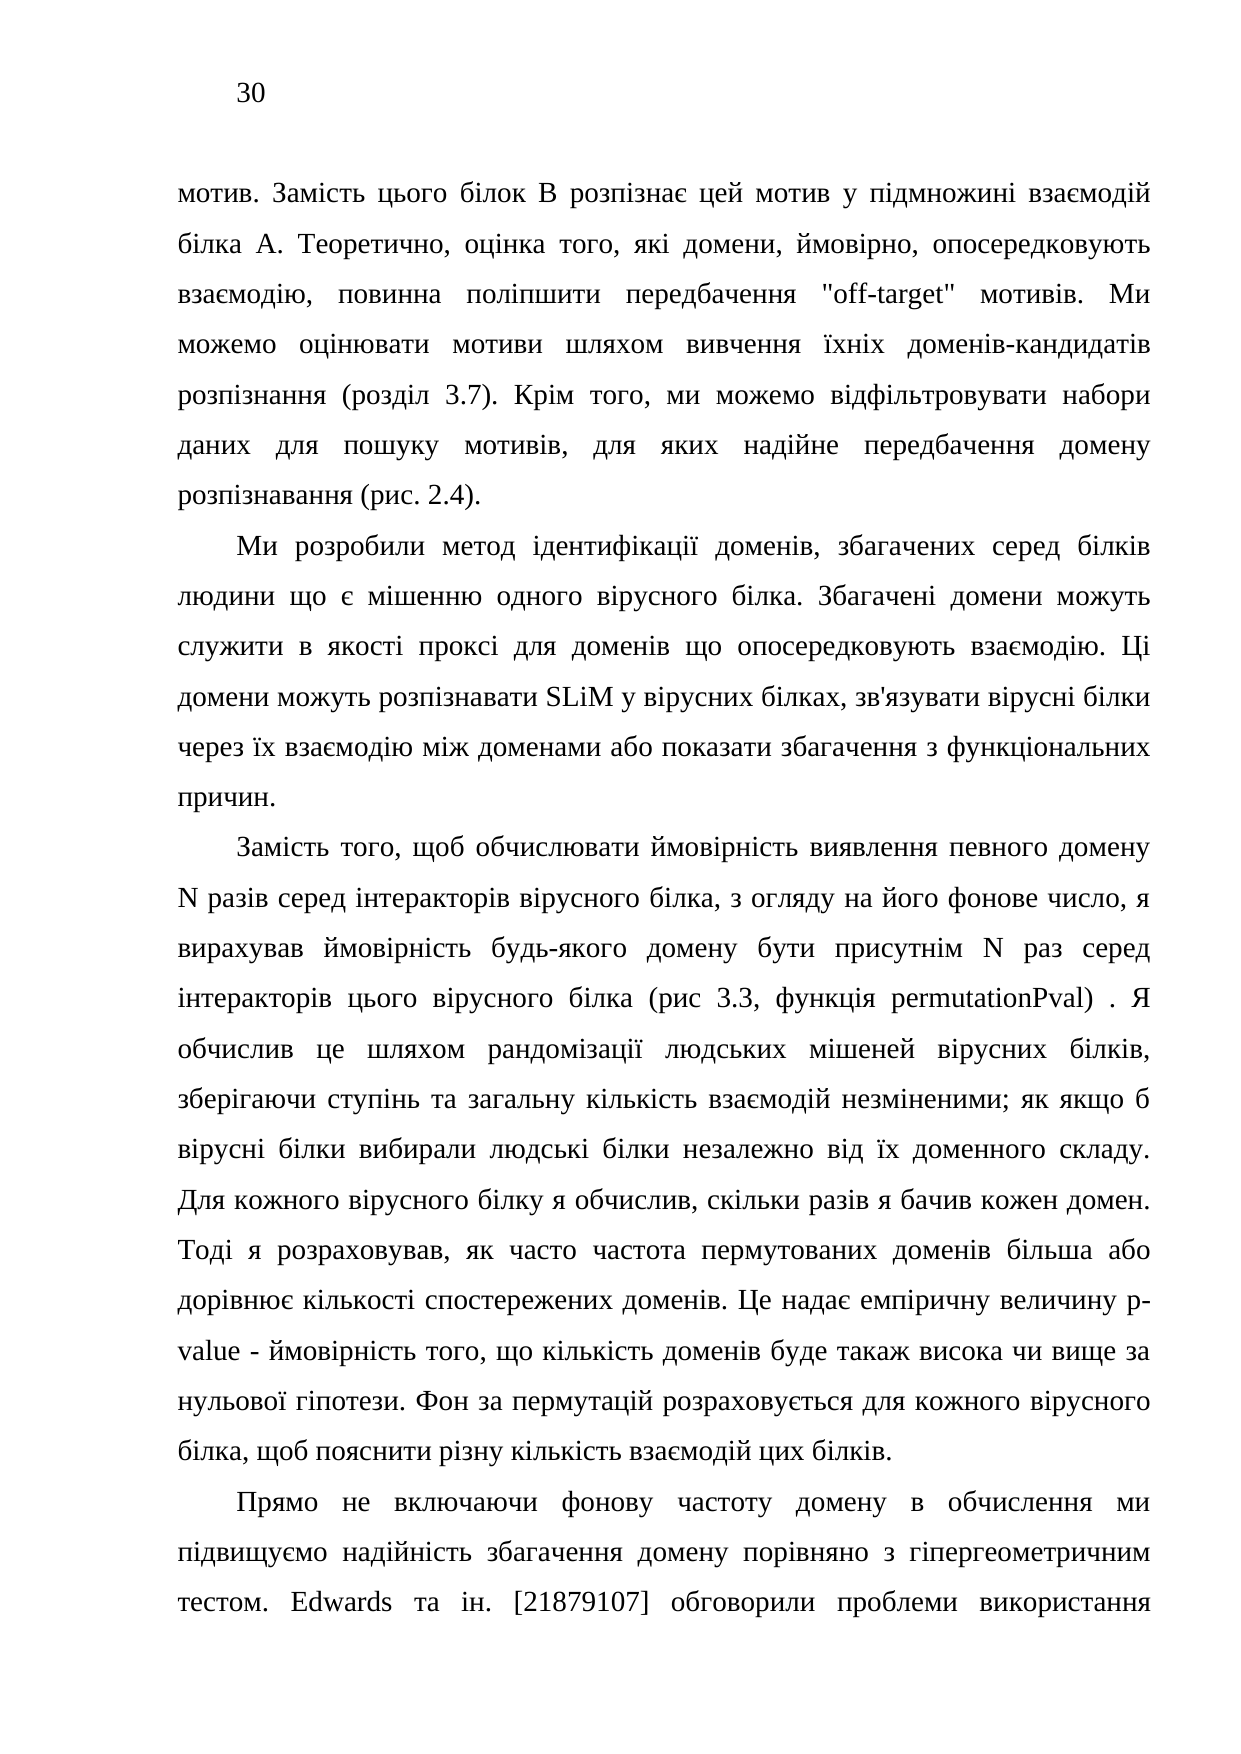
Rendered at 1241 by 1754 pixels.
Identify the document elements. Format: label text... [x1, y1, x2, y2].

text Ми розробили метод ідентифікації доменів, збагачених серед білків людини що є мішенню одного вірусного білка. Збагачені домени можуть служити в якості проксі для доменів що опосередковують взаємодію. Ці домени можуть розпізнавати SLiM у вірусних білках, зв'язувати вірусні білки через їх взаємодію між доменами або показати збагачення з функціональних причин. [177, 528, 1152, 813]
text Замість того, щоб обчислювати ймовірність виявлення певного домену N разів серед інтеракторів вірусного білка, з огляду на його фонове число, я вирахував ймовірність будь-якого домену бути присутнім N раз серед інтеракторів цього вірусного білка (рис 3.3, функція permutationPval) . Я обчислив це шляхом рандомізації людських мішеней вірусних білків, зберігаючи ступінь та загальну кількість взаємодій незміненими; як якщо б вірусні білки вибирали людські білки незалежно від їх доменного складу. Для кожного вірусного білку я обчислив, скільки разів я бачив кожен домен. Тоді я розраховував, як часто частота пермутованих доменів більша або дорівнює кількості спостережених доменів. Це надає емпіричну величину р-value - ймовірність того, що кількість доменів буде такаж висока чи вище за нульової гіпотези. Фон за пермутацій розраховується для кожного вірусного білка, щоб пояснити різну кількість взаємодій цих білків. [177, 829, 1152, 1467]
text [177, 176, 1152, 511]
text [177, 1484, 1152, 1618]
